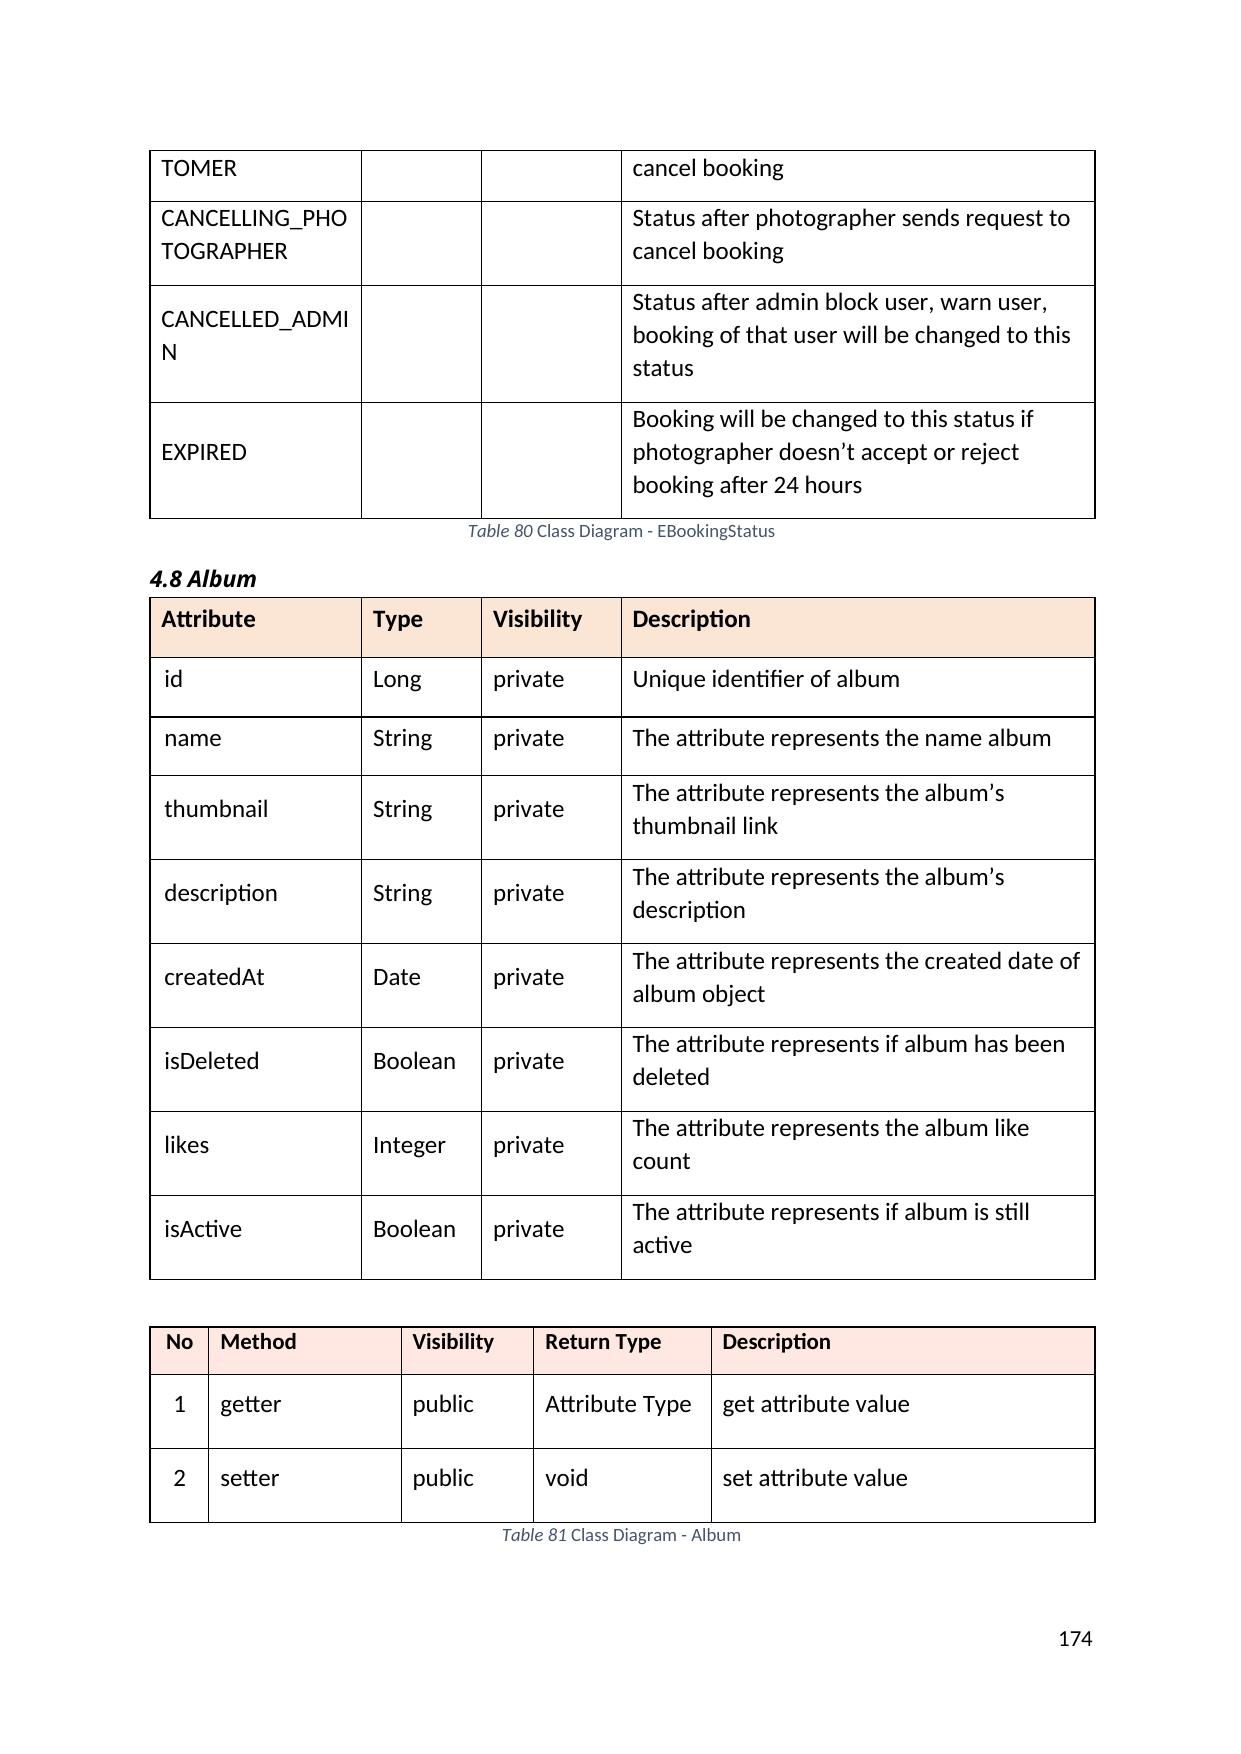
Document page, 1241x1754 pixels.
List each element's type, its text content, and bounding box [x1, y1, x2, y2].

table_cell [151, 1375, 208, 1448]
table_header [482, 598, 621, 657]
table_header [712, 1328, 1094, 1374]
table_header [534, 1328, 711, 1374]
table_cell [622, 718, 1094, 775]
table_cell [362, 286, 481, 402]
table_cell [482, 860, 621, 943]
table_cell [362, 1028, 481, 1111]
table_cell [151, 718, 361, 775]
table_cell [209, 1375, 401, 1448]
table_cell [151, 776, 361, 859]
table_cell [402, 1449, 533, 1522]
text Table 81 Class Diagram - Album [150, 1523, 1093, 1546]
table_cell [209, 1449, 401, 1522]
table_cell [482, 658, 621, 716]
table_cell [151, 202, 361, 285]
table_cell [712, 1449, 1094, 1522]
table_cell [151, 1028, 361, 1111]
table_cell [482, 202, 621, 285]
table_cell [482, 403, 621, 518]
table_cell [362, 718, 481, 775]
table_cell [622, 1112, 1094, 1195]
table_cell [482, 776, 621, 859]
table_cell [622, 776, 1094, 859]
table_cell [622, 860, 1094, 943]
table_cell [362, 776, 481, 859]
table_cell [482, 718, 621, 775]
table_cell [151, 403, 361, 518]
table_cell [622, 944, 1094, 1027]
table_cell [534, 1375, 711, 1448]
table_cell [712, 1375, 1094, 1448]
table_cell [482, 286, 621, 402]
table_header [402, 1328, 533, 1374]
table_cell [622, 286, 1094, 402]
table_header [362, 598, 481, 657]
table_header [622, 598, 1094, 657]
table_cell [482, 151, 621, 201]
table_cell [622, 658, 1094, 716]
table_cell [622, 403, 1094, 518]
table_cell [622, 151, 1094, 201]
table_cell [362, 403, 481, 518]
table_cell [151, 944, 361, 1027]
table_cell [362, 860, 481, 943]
subtitle 4.8 Album [150, 563, 1093, 594]
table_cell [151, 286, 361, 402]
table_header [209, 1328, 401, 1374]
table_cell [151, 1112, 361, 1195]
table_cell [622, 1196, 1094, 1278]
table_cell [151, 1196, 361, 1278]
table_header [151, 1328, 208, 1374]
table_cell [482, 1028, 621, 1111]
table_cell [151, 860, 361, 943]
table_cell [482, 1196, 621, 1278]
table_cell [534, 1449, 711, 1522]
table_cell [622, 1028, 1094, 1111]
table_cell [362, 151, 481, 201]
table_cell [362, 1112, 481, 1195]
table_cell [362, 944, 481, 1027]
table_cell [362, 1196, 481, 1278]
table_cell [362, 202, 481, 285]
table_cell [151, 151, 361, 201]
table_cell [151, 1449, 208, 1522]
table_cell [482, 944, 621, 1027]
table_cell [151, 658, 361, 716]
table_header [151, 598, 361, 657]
text Table 80 Class Diagram - EBookingStatus [150, 519, 1093, 542]
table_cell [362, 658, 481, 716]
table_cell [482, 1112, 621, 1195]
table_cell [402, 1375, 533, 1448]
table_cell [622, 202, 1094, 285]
